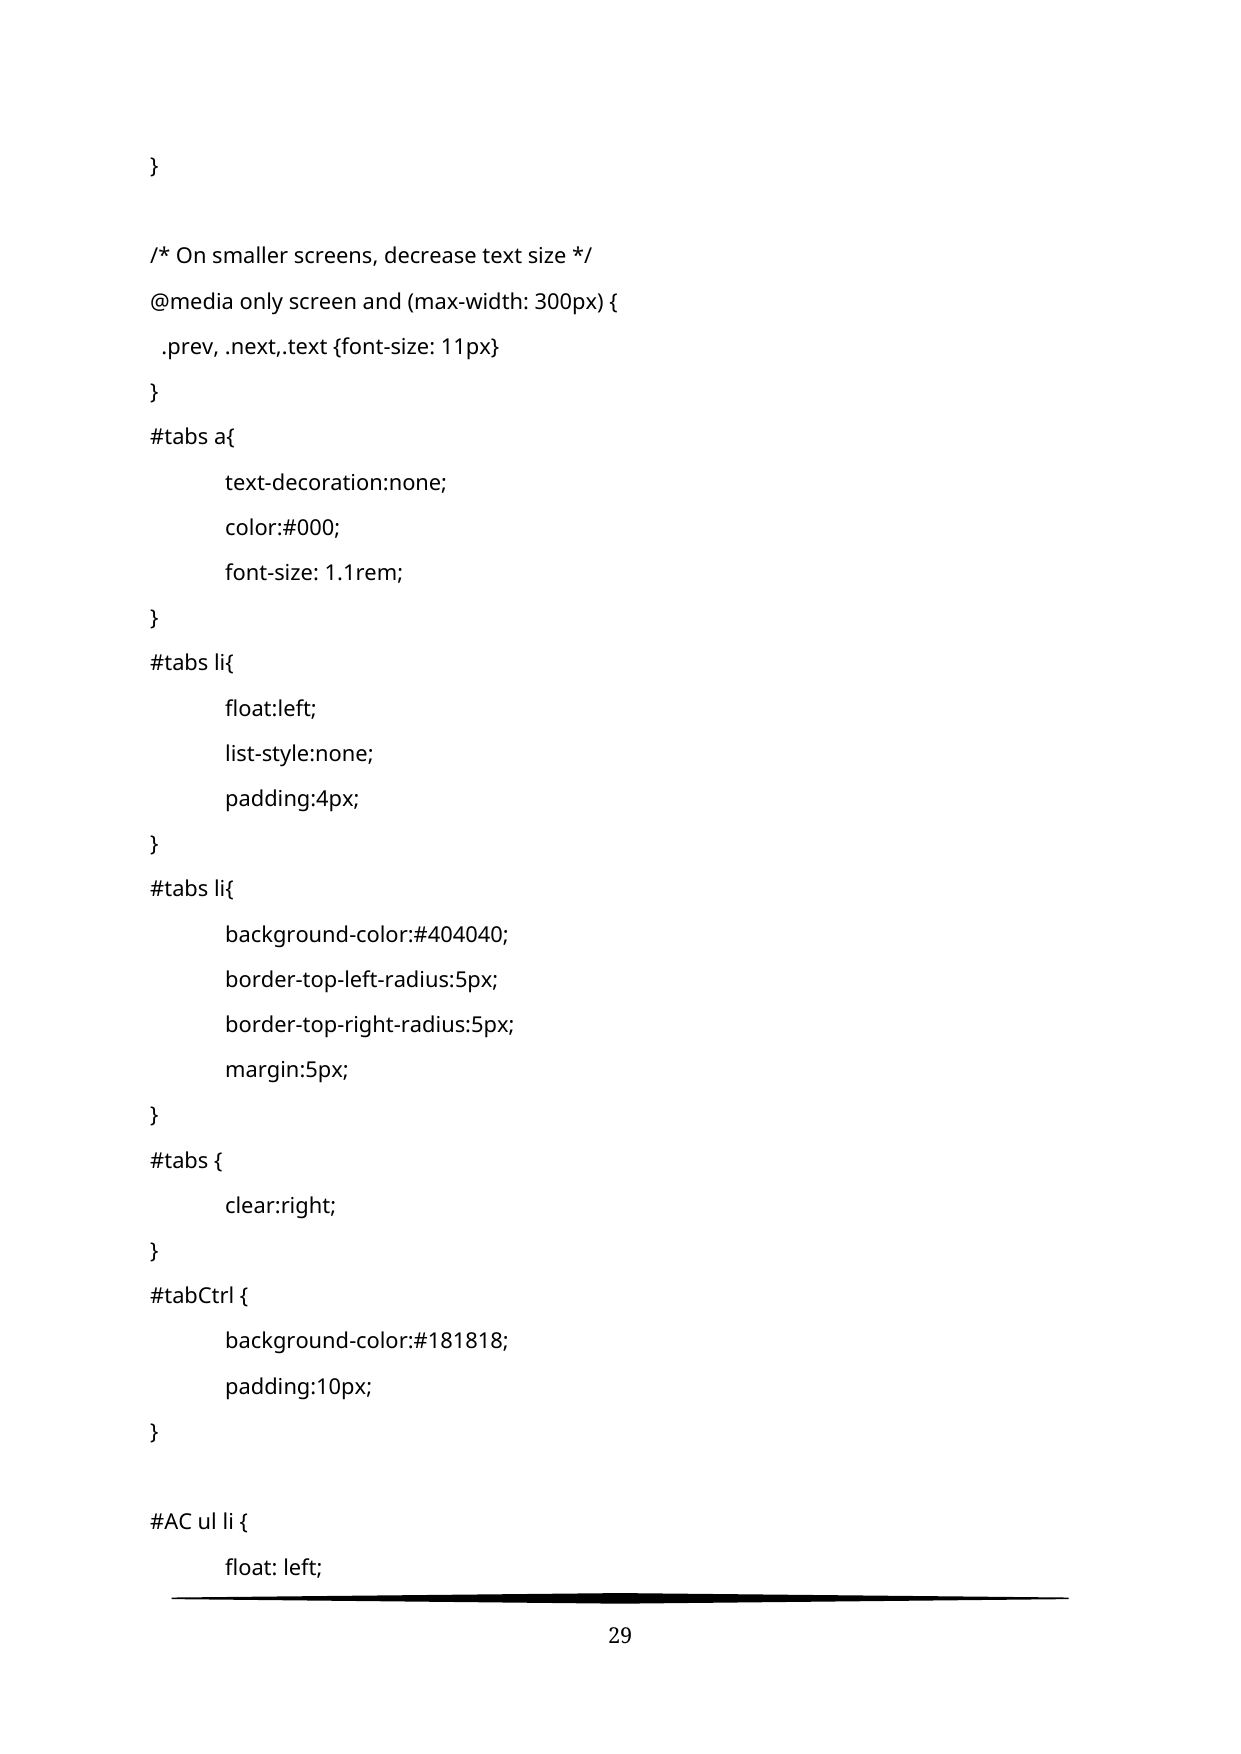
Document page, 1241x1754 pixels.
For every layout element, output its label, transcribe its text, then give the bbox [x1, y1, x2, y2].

text @media only screen and (max-width: 300px) { [150, 286, 1090, 315]
text } [150, 376, 1090, 406]
text color:#000; [150, 512, 1090, 541]
text } [150, 1235, 1090, 1265]
text text-decoration:none; [150, 466, 1090, 496]
text float: left; [150, 1551, 1090, 1581]
text background-color:#181818; [150, 1325, 1090, 1355]
text background-color:#404040; [150, 918, 1090, 948]
text #tabs { [150, 1144, 1090, 1174]
text /* On smaller screens, decrease text size */ [150, 240, 1090, 270]
text margin:5px; [150, 1054, 1090, 1084]
text } [150, 828, 1090, 858]
text padding:10px; [150, 1371, 1090, 1400]
text #AC ul li { [150, 1506, 1090, 1536]
text border-top-right-radius:5px; [150, 1009, 1090, 1039]
text border-top-left-radius:5px; [150, 964, 1090, 993]
text list-style:none; [150, 738, 1090, 767]
text #tabs li{ [150, 873, 1090, 903]
text } [150, 602, 1090, 632]
text #tabs a{ [150, 421, 1090, 451]
text float:left; [150, 692, 1090, 722]
text #tabCtrl { [150, 1280, 1090, 1310]
text } [150, 1416, 1090, 1446]
text #tabs li{ [150, 647, 1090, 677]
text .prev, .next,.text {font-size: 11px} [150, 331, 1090, 361]
text clear:right; [150, 1190, 1090, 1219]
text } [150, 1099, 1090, 1129]
text } [150, 150, 1090, 180]
text padding:4px; [150, 783, 1090, 813]
text font-size: 1.1rem; [150, 557, 1090, 587]
